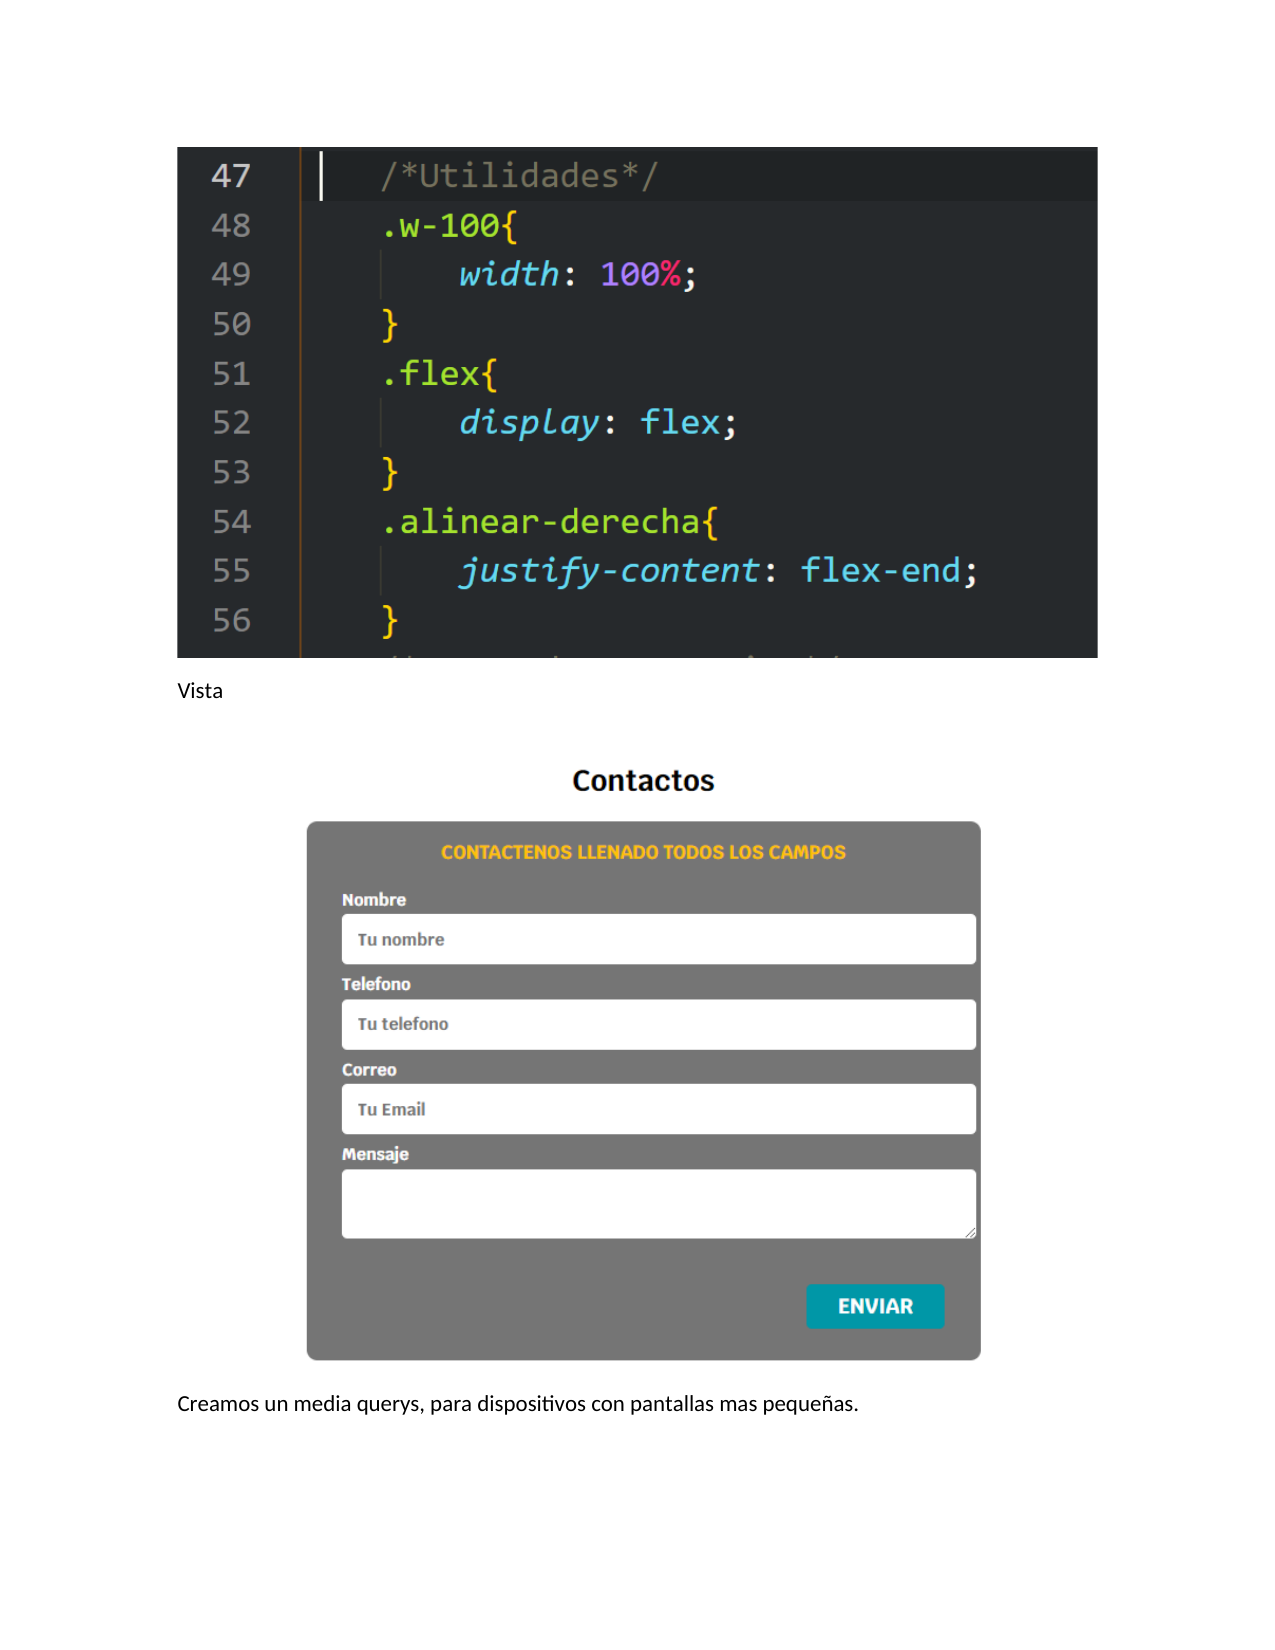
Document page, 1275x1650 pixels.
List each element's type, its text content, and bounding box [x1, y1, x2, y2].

text Creamos un media querys, para dispositivos con pantallas mas pequeñas. [177, 1389, 1098, 1417]
picture [177, 147, 1098, 658]
text Vista [177, 676, 1098, 704]
picture [177, 723, 1098, 1371]
